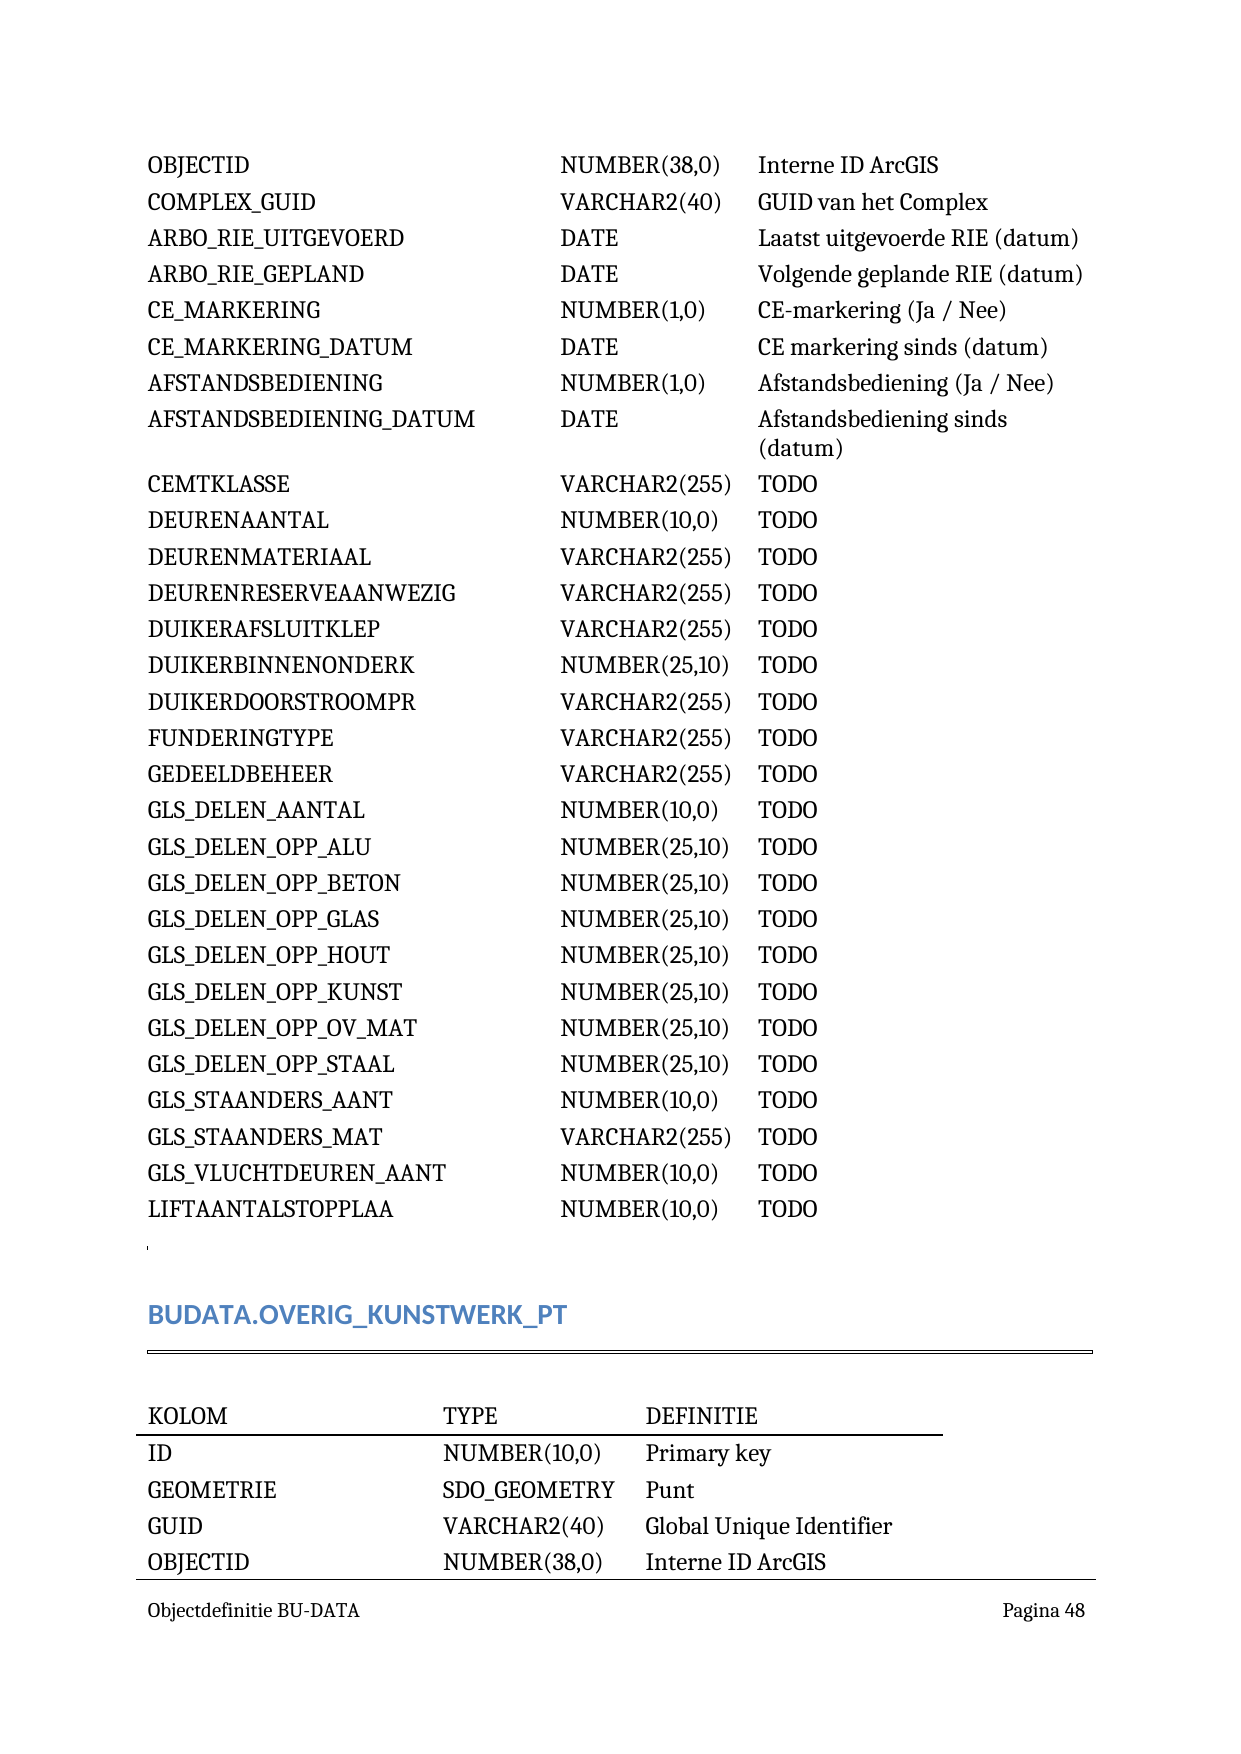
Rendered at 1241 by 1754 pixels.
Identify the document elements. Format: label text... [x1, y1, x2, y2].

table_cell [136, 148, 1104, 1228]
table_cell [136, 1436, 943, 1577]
subtitle BUDATA.OVERIG_KUNSTWERK_PT [148, 1296, 1093, 1332]
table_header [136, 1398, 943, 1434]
